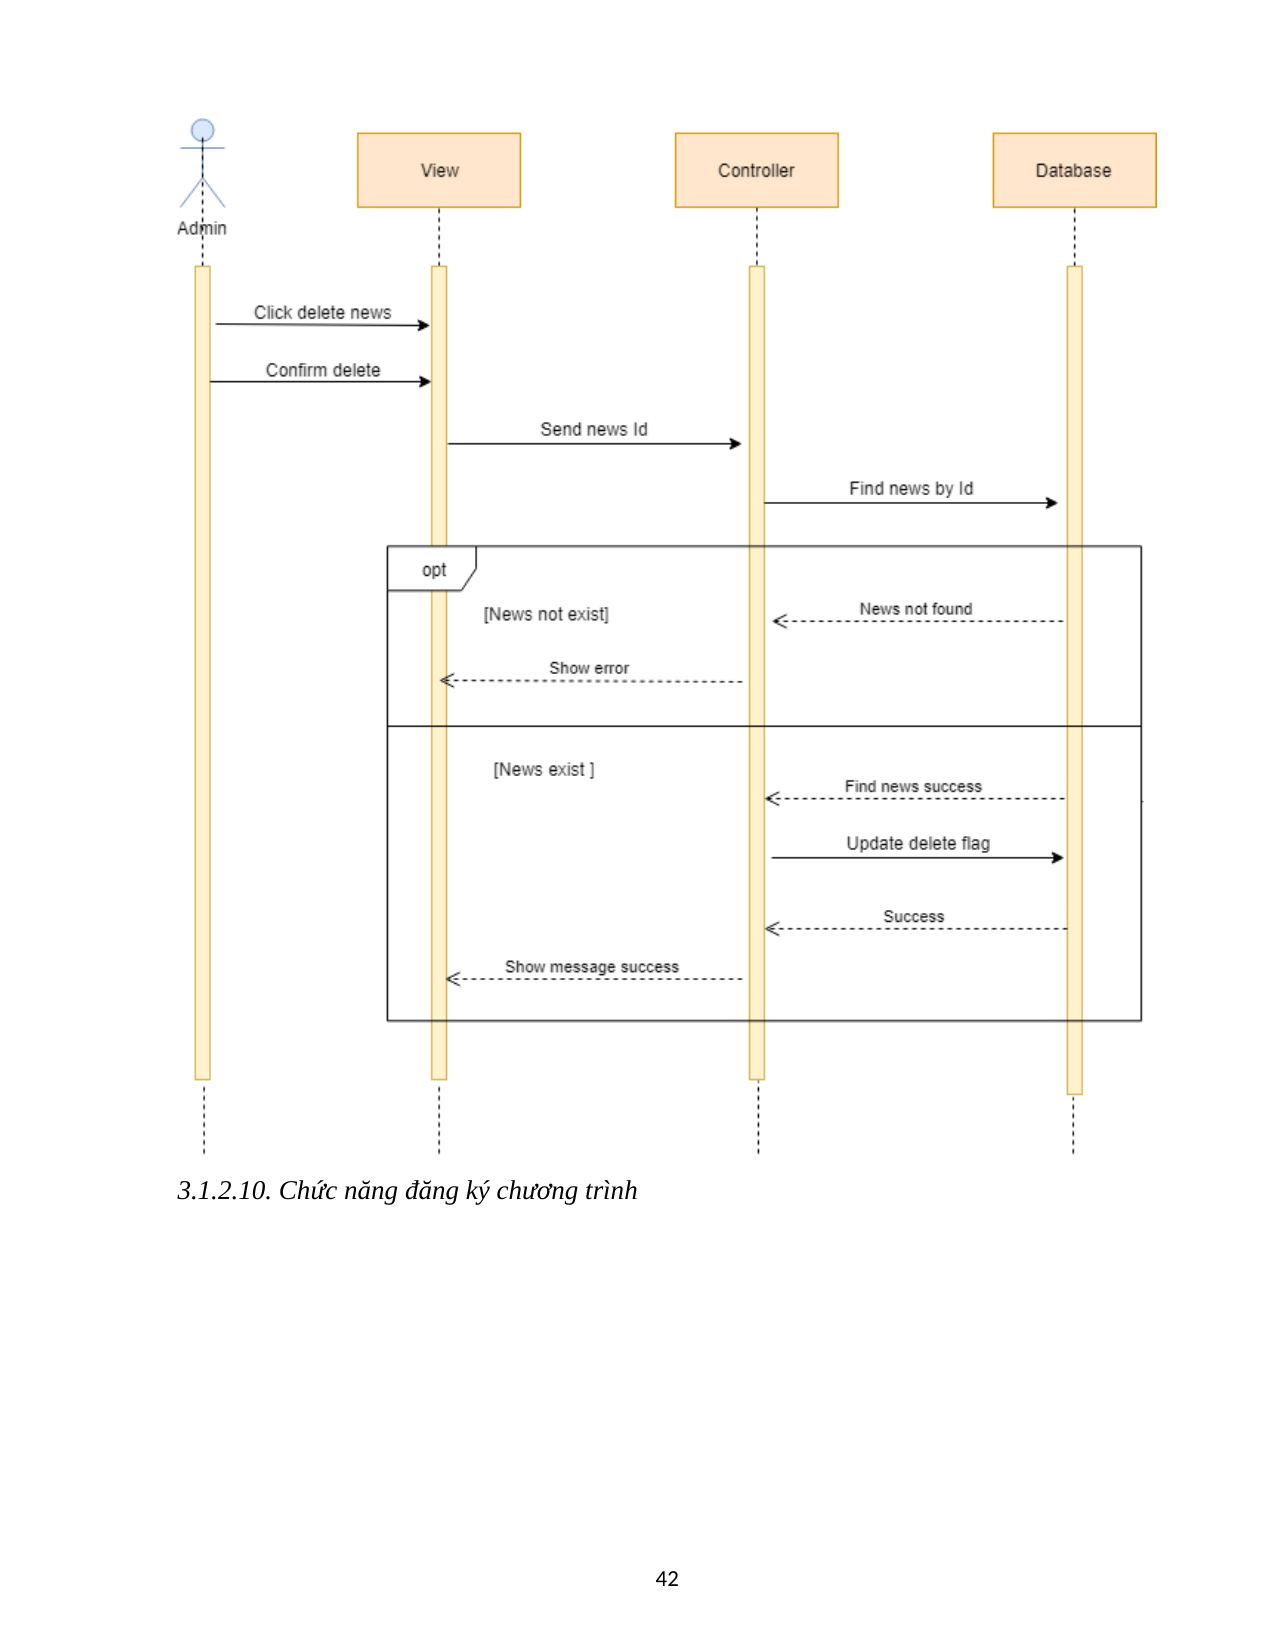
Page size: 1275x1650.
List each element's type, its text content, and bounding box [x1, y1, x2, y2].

picture [177, 118, 1157, 1156]
text 3.1.2.10. Chức năng đăng ký chương trình [177, 1174, 1157, 1205]
